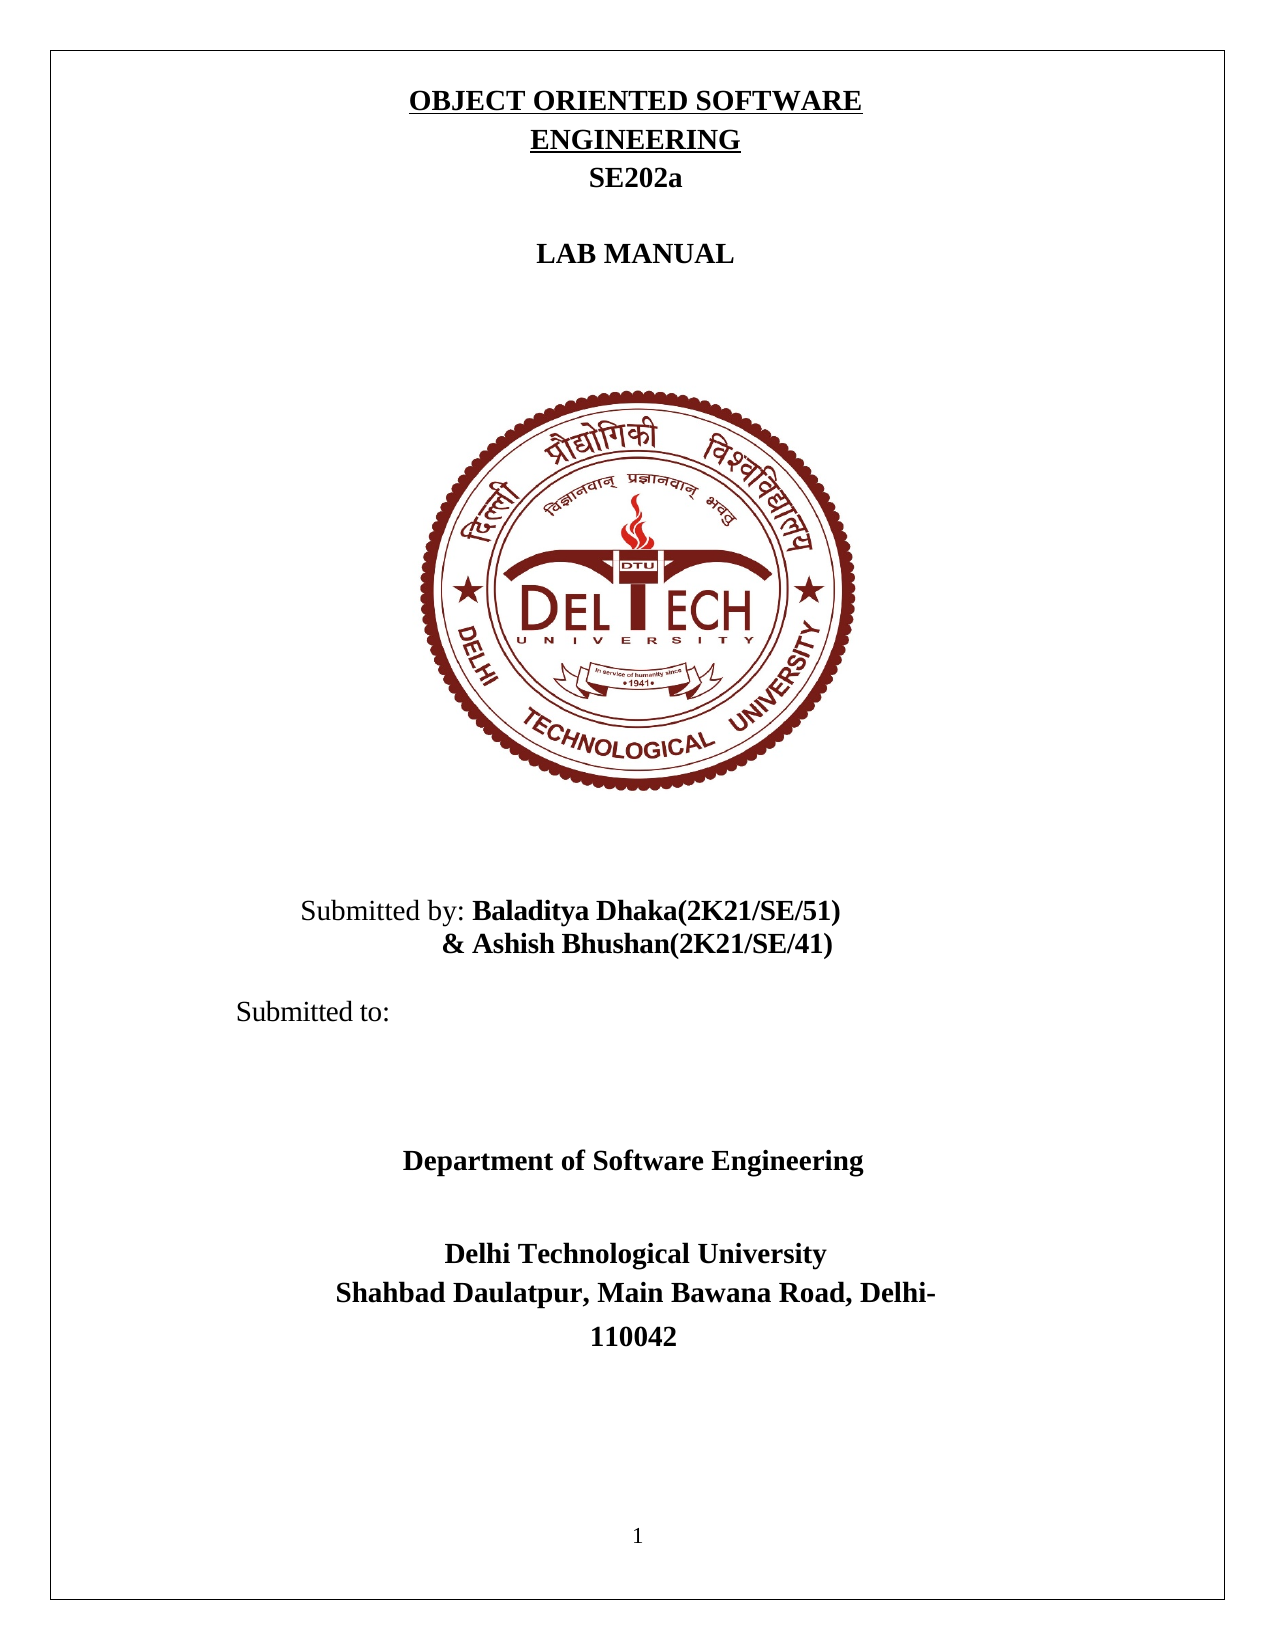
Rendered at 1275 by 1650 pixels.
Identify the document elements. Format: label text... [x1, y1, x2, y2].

text & Ashish Bhushan(2K21/SE/41) [75, 927, 906, 960]
text LAB MANUAL [366, 236, 906, 270]
text Submitted to: [75, 994, 906, 1027]
text Submitted by: Baladitya Dhaka(2K21/SE/51) [75, 893, 906, 927]
subtitle Shahbad Daulatpur, Main Bawana Road, Delhi- [251, 1275, 1021, 1309]
text SE202a [366, 161, 906, 194]
text Delhi Technological University [366, 1237, 906, 1270]
subtitle 110042 [251, 1319, 1021, 1352]
picture [303, 375, 972, 806]
text OBJECT ORIENTED SOFTWARE ENGINEERING [366, 83, 906, 156]
subtitle Department of Software Engineering [357, 1143, 914, 1176]
